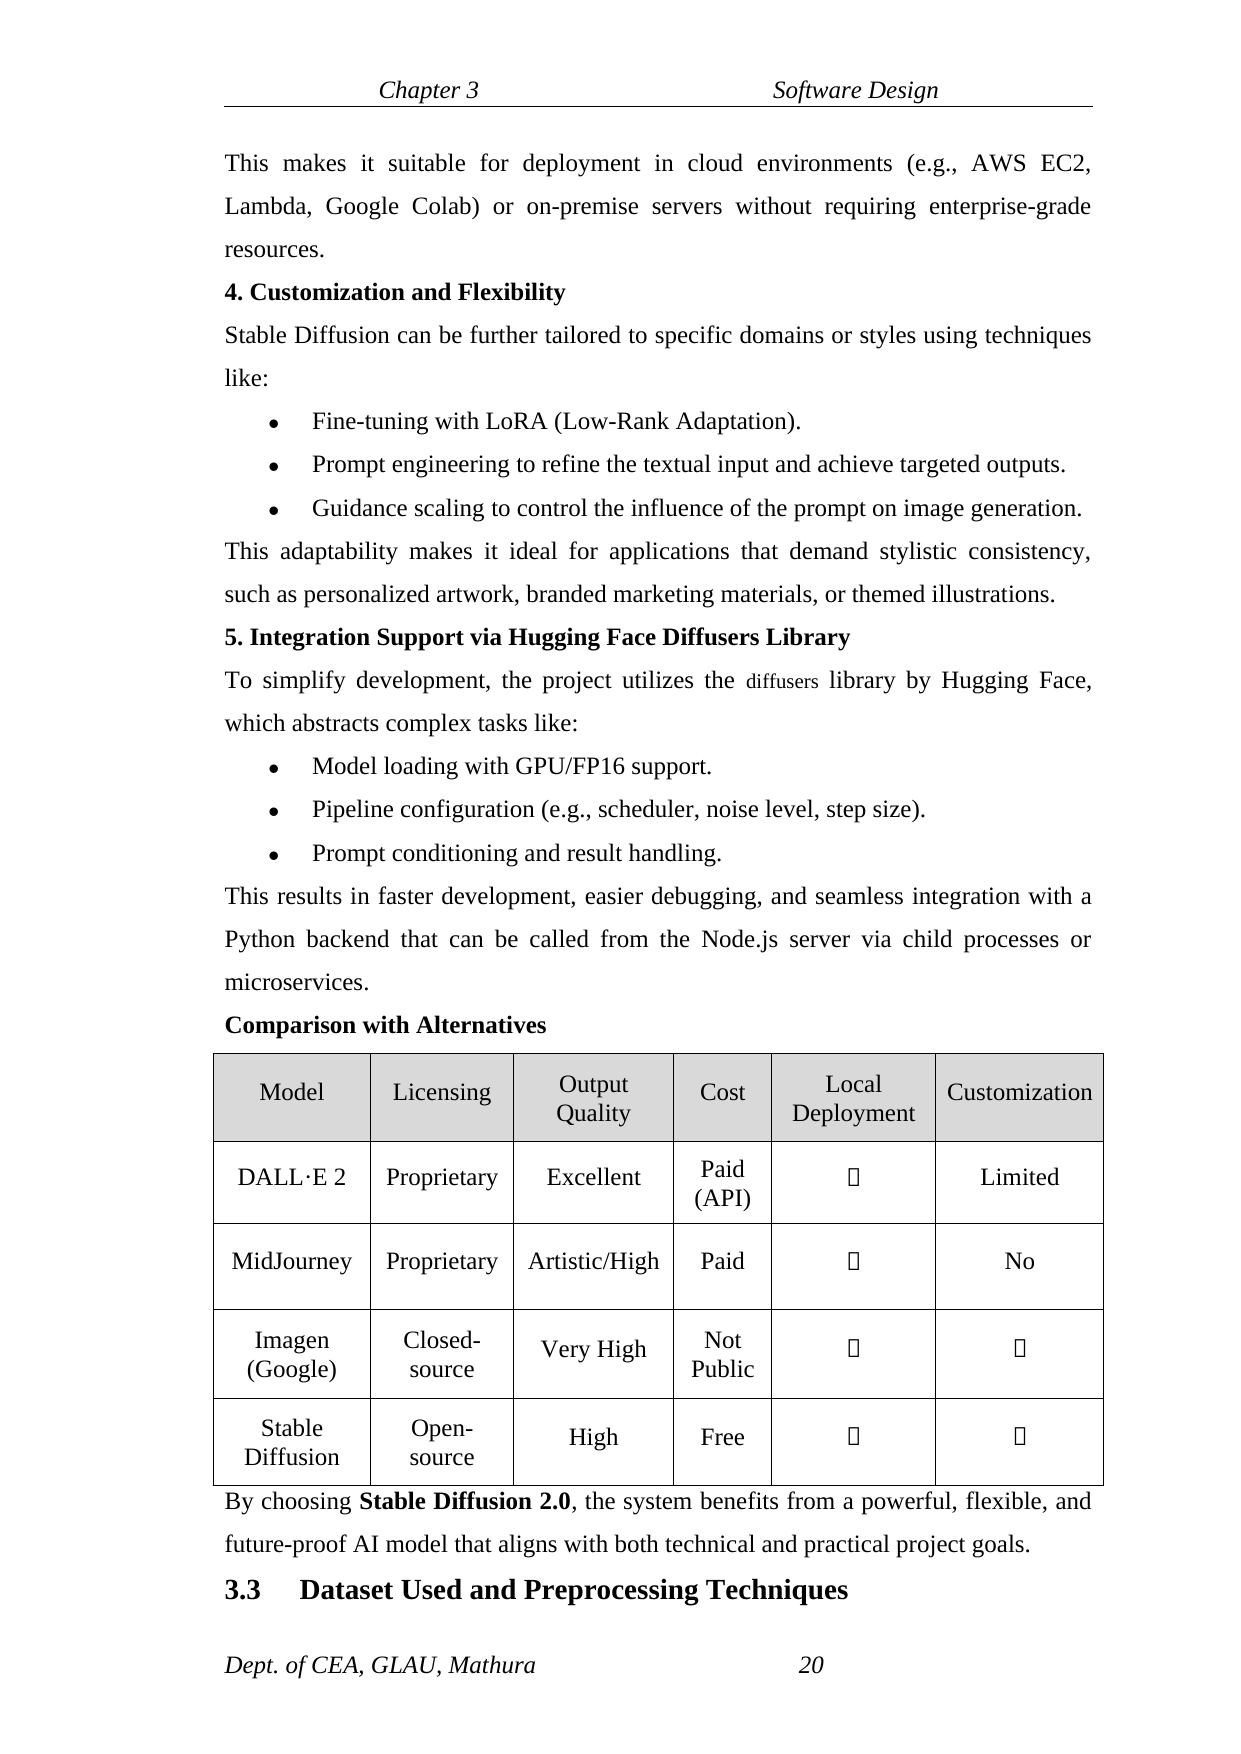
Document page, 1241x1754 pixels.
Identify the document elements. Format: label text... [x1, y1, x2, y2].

list Guidance scaling to control the influence of the prompt on image generation. [268, 493, 1093, 521]
table_cell Closed-source [371, 1310, 513, 1398]
table_cell ✅ [936, 1399, 1103, 1485]
table_cell Not Public [674, 1310, 771, 1398]
table_header Customization [936, 1054, 1103, 1141]
table_cell ❌ [772, 1224, 935, 1309]
list Fine-tuning with LoRA (Low-Rank Adaptation). [268, 406, 1093, 435]
table_cell Proprietary [371, 1224, 513, 1309]
table_header Licensing [371, 1054, 513, 1141]
table_cell ❌ [772, 1142, 935, 1223]
table_cell Very High [514, 1310, 673, 1398]
table_header Local Deployment [772, 1054, 935, 1141]
text Stable Diffusion can be further tailored to specific domains or styles using techniques like: [224, 320, 1093, 392]
subtitle 5. Integration Support via Hugging Face Diffusers Library [224, 622, 1093, 651]
text This makes it suitable for deployment in cloud environments (e.g., AWS EC2, Lambda, Google Colab) or on-premise servers without requiring enterprise-grade resources. [224, 148, 1093, 263]
subtitle By choosing Stable Diffusion 2.0, the system benefits from a powerful, flexible, and future-proof AI model that aligns with both technical and practical project goals. [224, 1486, 1093, 1558]
table_cell High [514, 1399, 673, 1485]
table_cell Proprietary [371, 1142, 513, 1223]
table_cell DALL·E 2 [214, 1142, 370, 1223]
text To simplify development, the project utilizes the diffusers library by Hugging Face, which abstracts complex tasks like: [224, 665, 1093, 737]
table_cell ❌ [772, 1310, 935, 1398]
table_cell MidJourney [214, 1224, 370, 1309]
table_cell Excellent [514, 1142, 673, 1223]
table_cell Artistic/High [514, 1224, 673, 1309]
table_cell ✅ [772, 1399, 935, 1485]
table_header Output Quality [514, 1054, 673, 1141]
table_cell Stable Diffusion [214, 1399, 370, 1485]
list Prompt conditioning and result handling. [268, 838, 1093, 866]
table_cell Paid (API) [674, 1142, 771, 1223]
list Pipeline configuration (e.g., scheduler, noise level, step size). [268, 794, 1093, 823]
table_cell Free [674, 1399, 771, 1485]
table_cell No [936, 1224, 1103, 1309]
table_header Cost [674, 1054, 771, 1141]
text 3.3 Dataset Used and Preprocessing Techniques [224, 1572, 1093, 1606]
subtitle Comparison with Alternatives [224, 1010, 1093, 1039]
list Model loading with GPU/FP16 support. [268, 751, 1093, 780]
text This adaptability makes it ideal for applications that demand stylistic consistency, such as personalized artwork, branded marketing materials, or themed illustrations. [224, 536, 1093, 608]
table_cell Imagen (Google) [214, 1310, 370, 1398]
table_cell Open-source [371, 1399, 513, 1485]
table_cell ❌ [936, 1310, 1103, 1398]
subtitle 4. Customization and Flexibility [224, 277, 1093, 306]
list Prompt engineering to refine the textual input and achieve targeted outputs. [268, 449, 1093, 478]
table_header Model [214, 1054, 370, 1141]
table_cell Limited [936, 1142, 1103, 1223]
table_cell Paid [674, 1224, 771, 1309]
text This results in faster development, easier debugging, and seamless integration with a Python backend that can be called from the Node.js server via child processes or microservices. [224, 881, 1093, 996]
